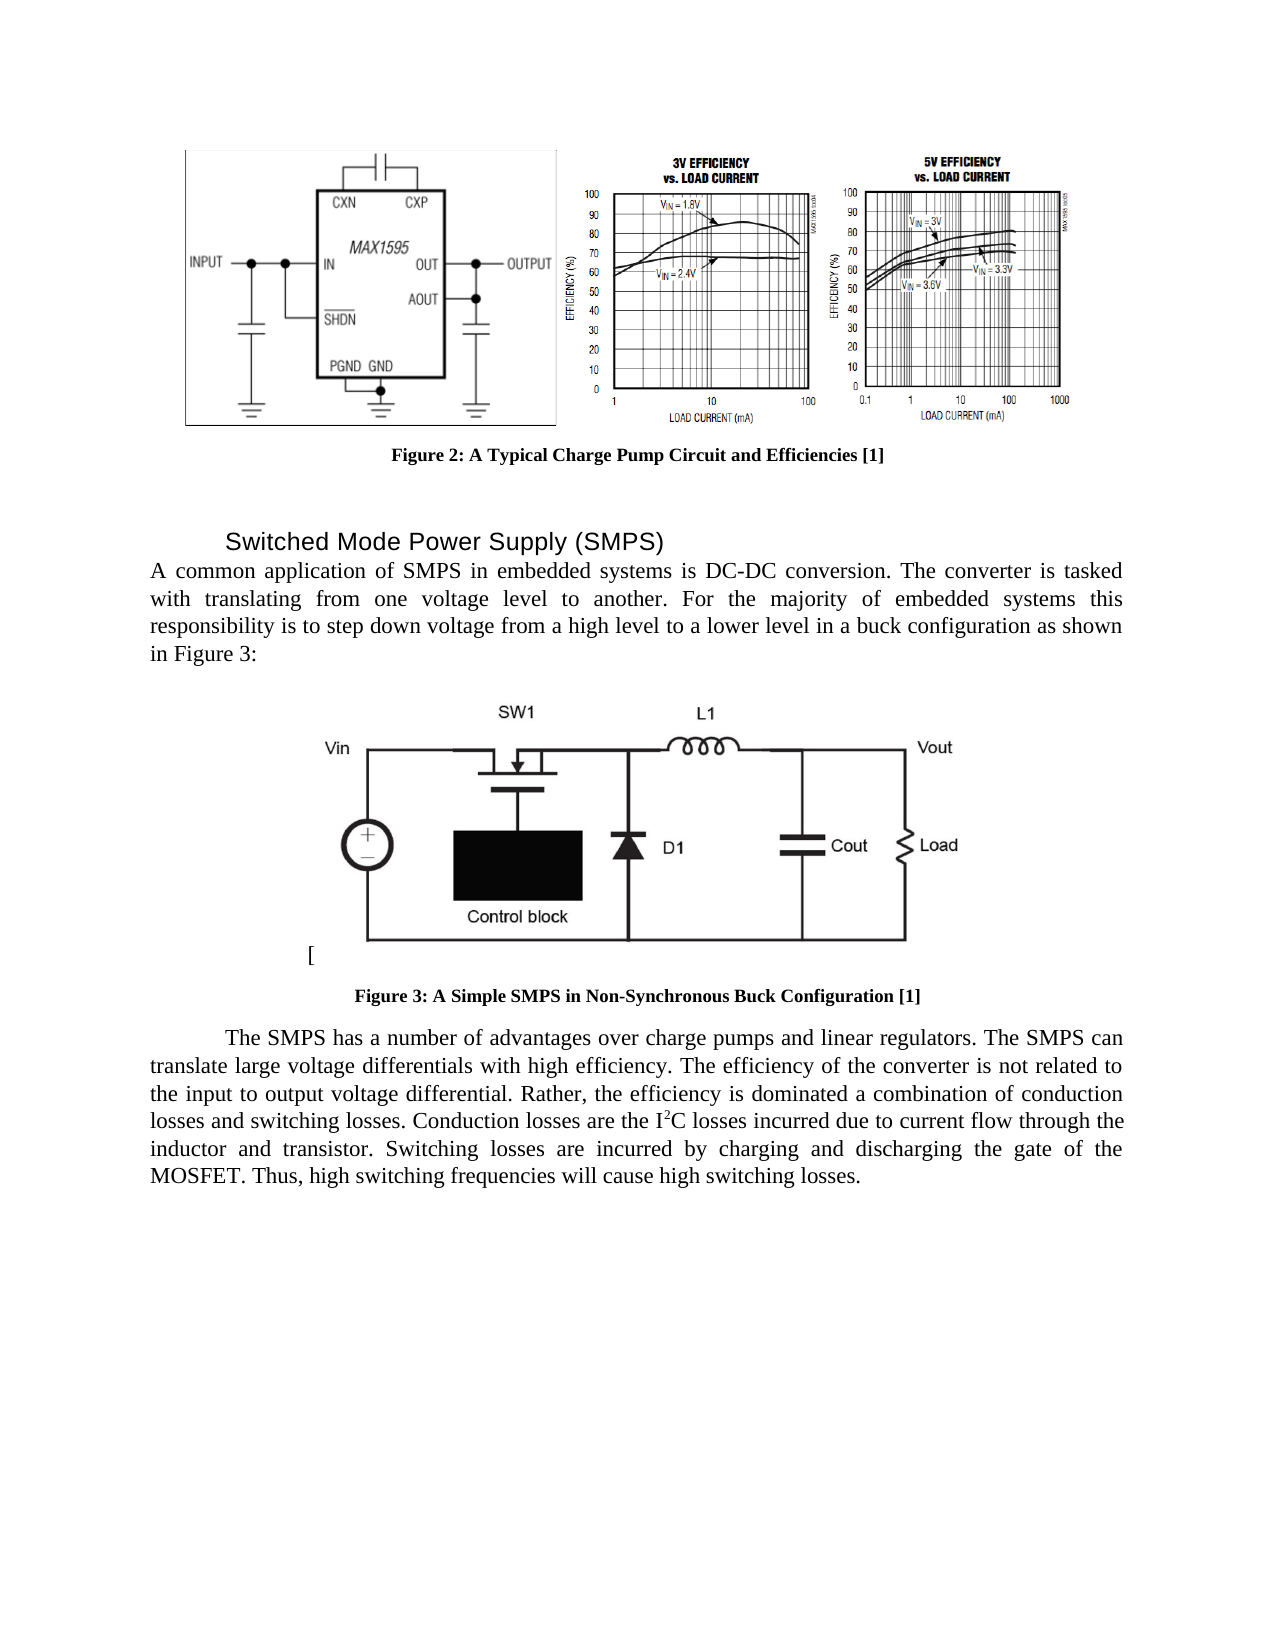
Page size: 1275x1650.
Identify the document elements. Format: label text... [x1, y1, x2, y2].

text The SMPS has a number of advantages over charge pumps and linear regulators. The SMPS can translate large voltage differentials with high efficiency. The efficiency of the converter is not related to the input to output voltage differential. Rather, the efficiency is dominated a combination of conduction losses and switching losses. Conduction losses are the I2C losses incurred due to current flow through the inductor and transistor. Switching losses are incurred by charging and discharging the gate of the MOSFET. Thus, high switching frequencies will cause high switching losses. [150, 1024, 1125, 1189]
subtitle Switched Mode Power Supply (SMPS) [150, 527, 1125, 556]
text Figure 2: A Typical Charge Pump Circuit and Efficiencies [150, 443, 1125, 465]
picture [315, 684, 968, 963]
picture [185, 150, 1090, 426]
text Figure 3: A Simple SMPS in Non-Synchronous Buck Configuration [150, 985, 1125, 1007]
text A common application of SMPS in embedded systems is DC-DC conversion. The converter is tasked with translating from one voltage level to another. For the majority of embedded systems this responsibility is to step down voltage from a high level to a lower level in a buck configuration as shown in Figure 1: [150, 557, 1125, 666]
